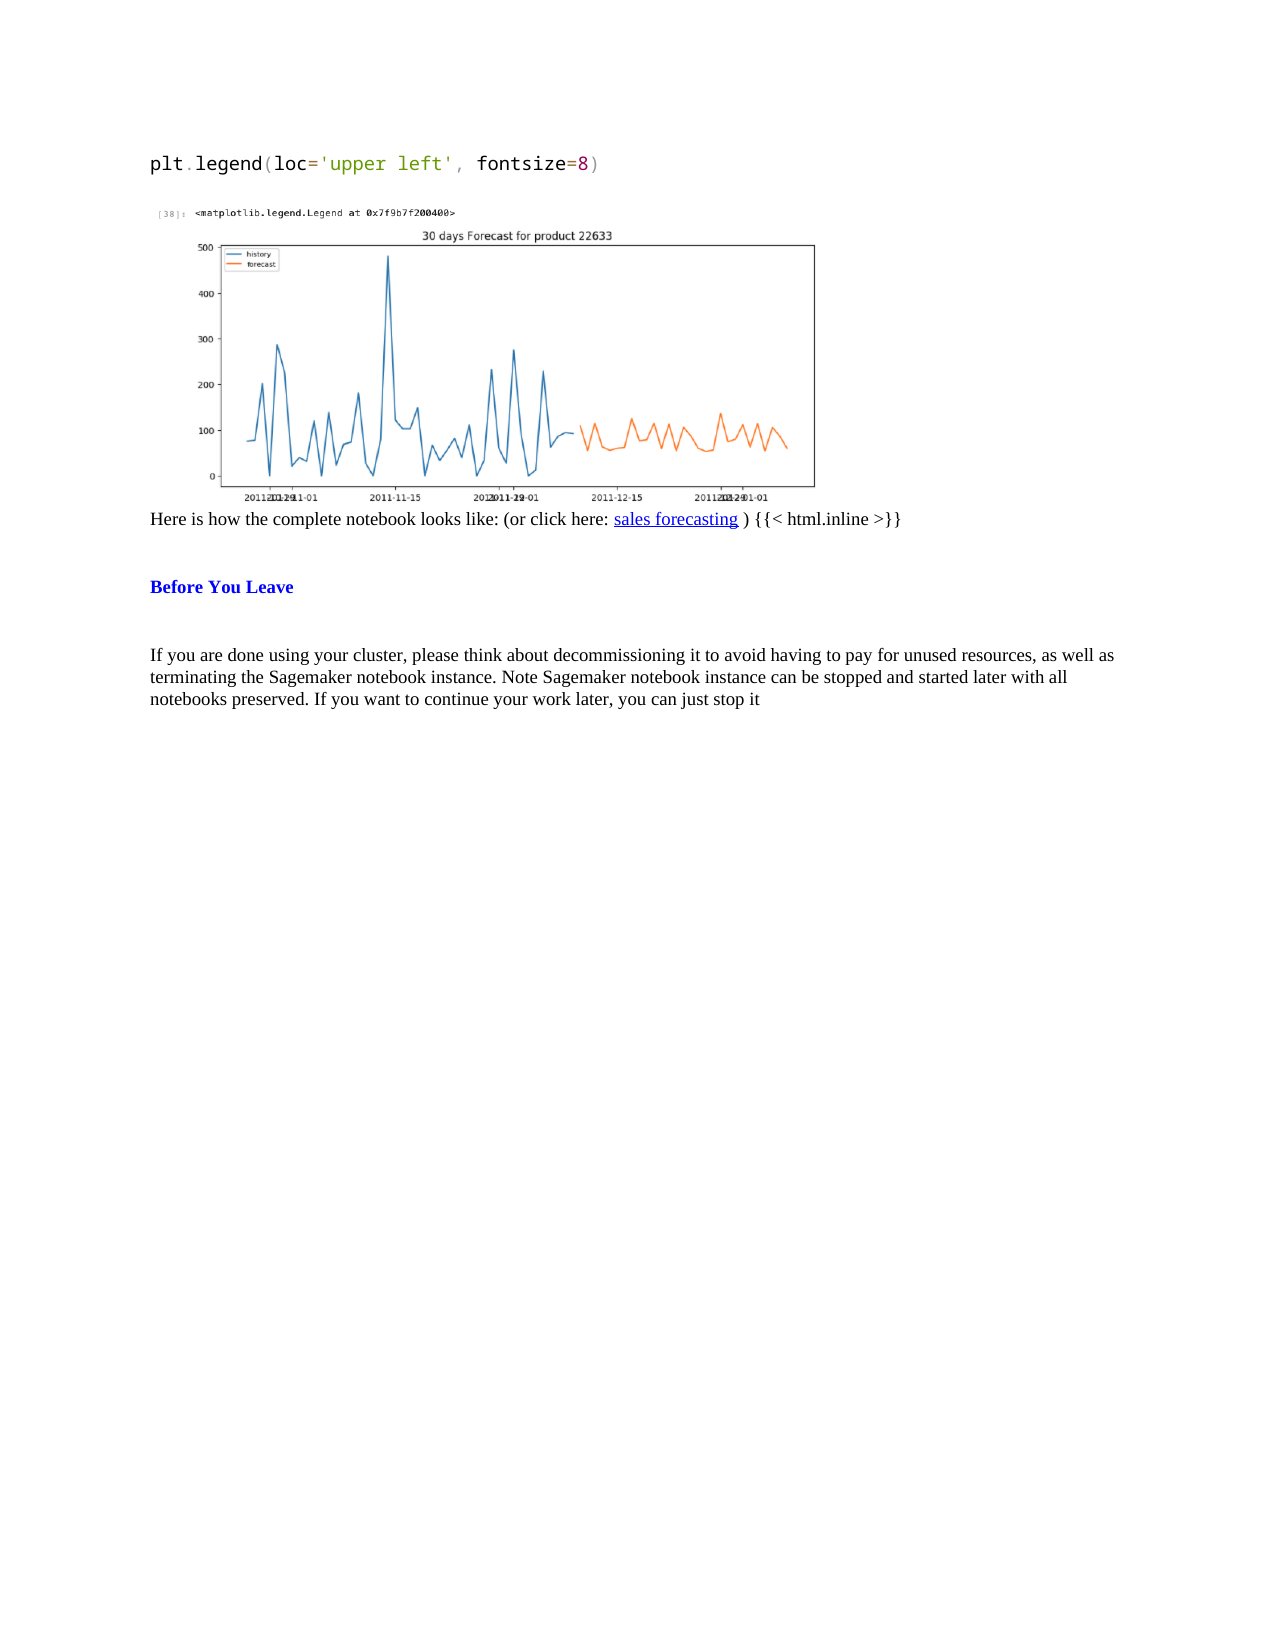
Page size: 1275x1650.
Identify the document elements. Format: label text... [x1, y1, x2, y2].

subtitle Before You Leave [150, 576, 1125, 597]
text plt.legend(loc='upper left', fontsize=8) [150, 150, 1125, 176]
text Here is how the complete notebook looks like: (or click here: sales forecasting ) {{< html.inline >}} [150, 507, 1125, 529]
picture [150, 201, 828, 508]
text If you are done using your cluster, please think about decommissioning it to avoid having to pay for unused resources, as well as terminating the Sagemaker notebook instance. Note Sagemaker notebook instance can be stopped and started later with all notebooks preserved. If you want to continue your work later, you can just stop it [150, 644, 1125, 709]
